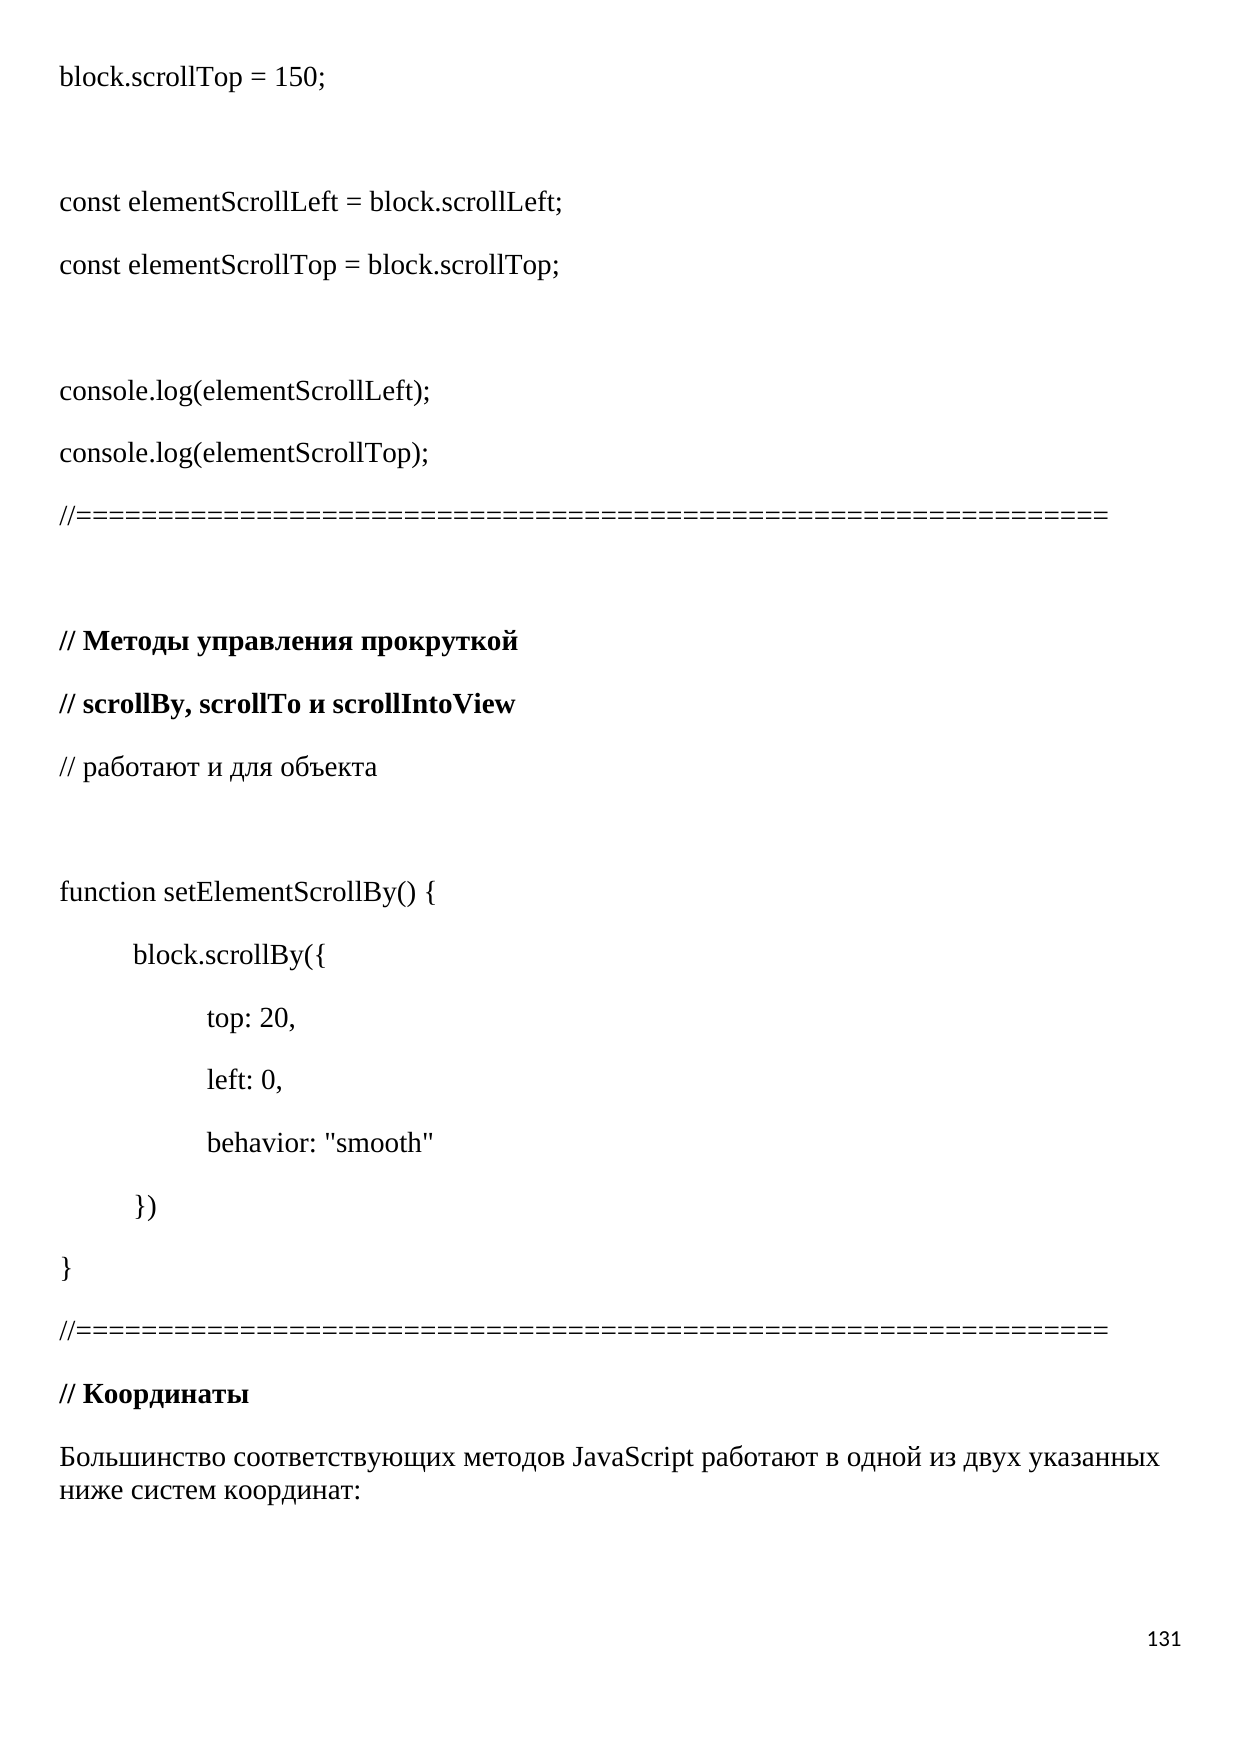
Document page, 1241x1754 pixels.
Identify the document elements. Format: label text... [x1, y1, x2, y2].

text function setElementScrollBy() { [59, 874, 1181, 908]
text block.scrollBy({ [59, 937, 1181, 971]
text // Методы управления прокруткой [59, 623, 1181, 657]
text console.log(elementScrollLeft); [59, 373, 1181, 406]
text behavior: "smooth" [59, 1125, 1181, 1159]
text left: 0, [59, 1062, 1181, 1096]
text const elementScrollLeft = block.scrollLeft; [59, 184, 1181, 218]
text top: 20, [59, 1000, 1181, 1033]
text console.log(elementScrollTop); [59, 435, 1181, 469]
text // работают и для объекта [59, 749, 1181, 782]
text //=============================================================== [59, 1313, 1181, 1347]
text block.scrollTop = 150; [59, 59, 1181, 93]
text }) [59, 1188, 1181, 1221]
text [59, 498, 1181, 532]
text // scrollBy, scrollTo и scrollIntoView [59, 686, 1181, 720]
text } [59, 1251, 1181, 1284]
text const elementScrollTop = block.scrollTop; [59, 247, 1181, 281]
text Большинство соответствующих методов JavaScript работают в одной из двух указанных ниже систем координат: [59, 1439, 1181, 1506]
text // Координаты [59, 1376, 1181, 1409]
